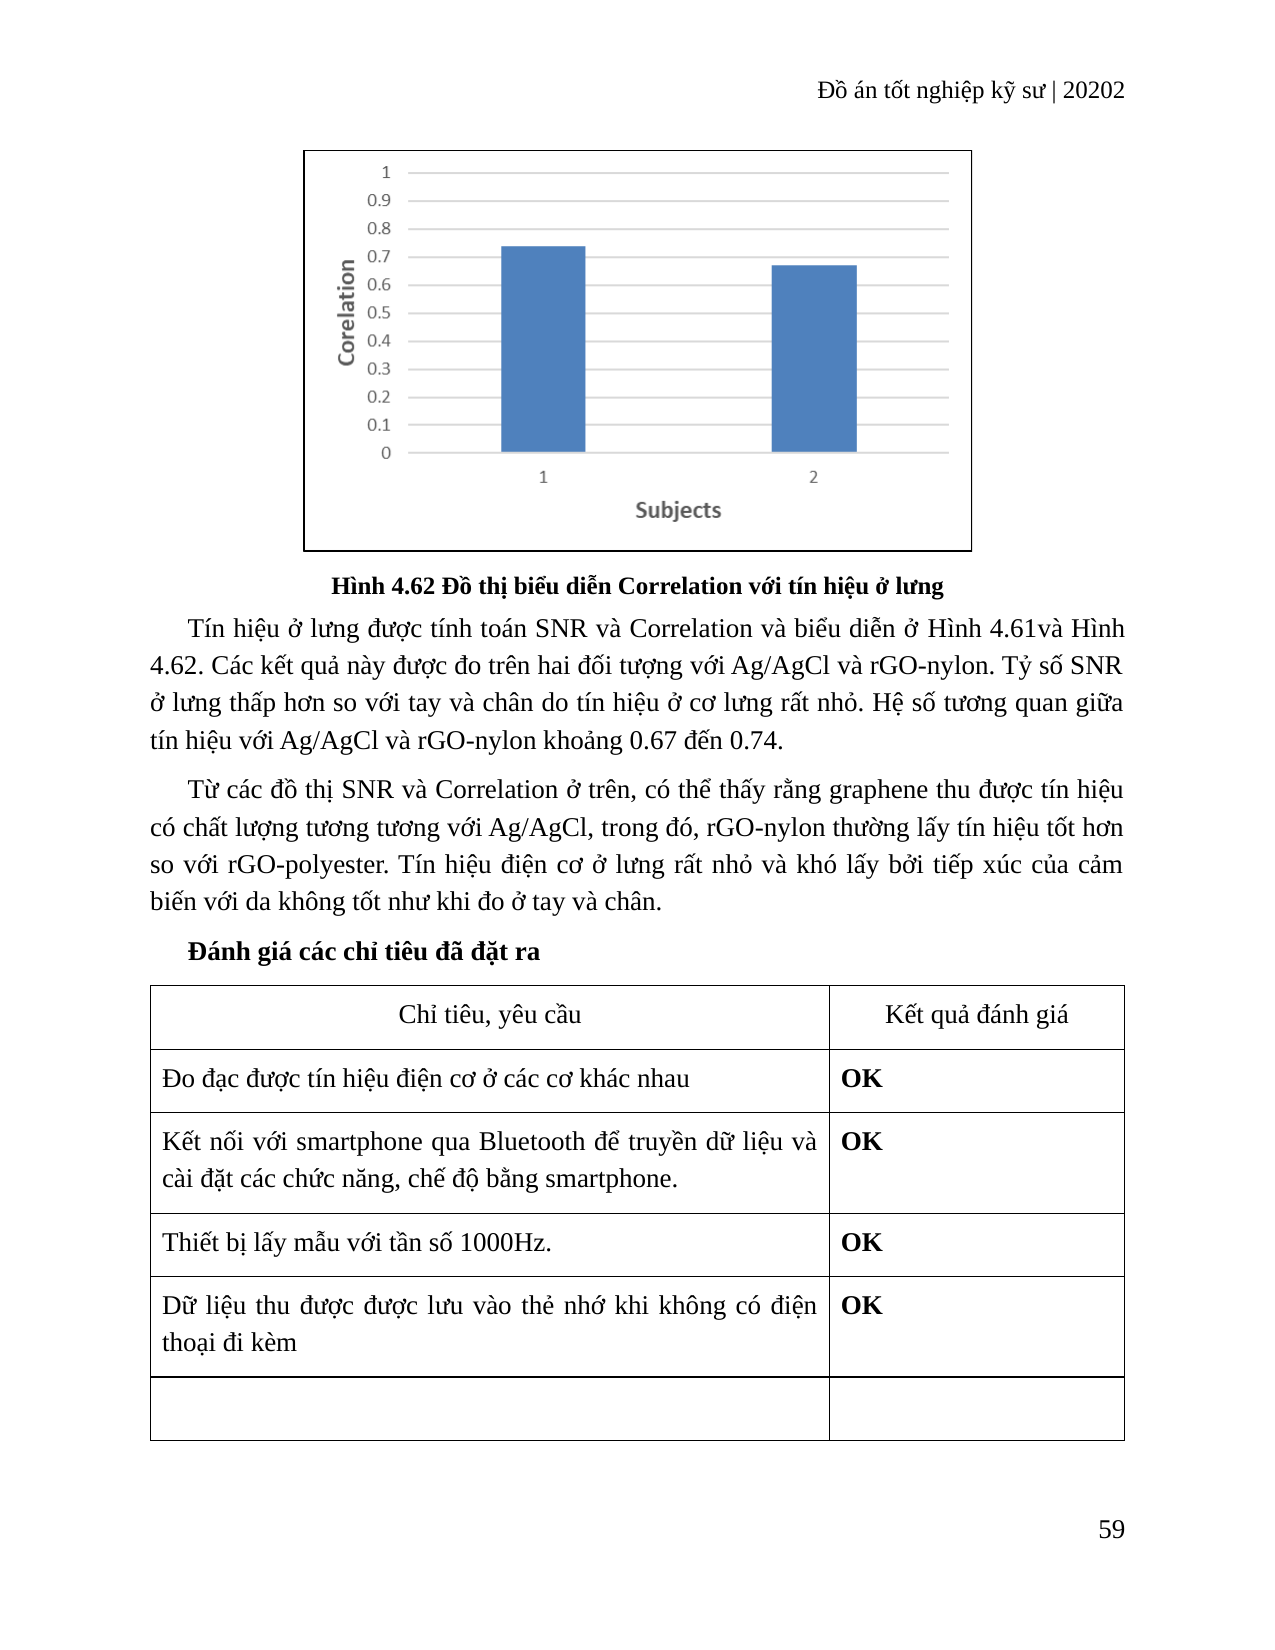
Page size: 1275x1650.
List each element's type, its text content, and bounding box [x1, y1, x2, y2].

table_cell OK [830, 1214, 1124, 1276]
table_header Chỉ tiêu, yêu cầu [151, 986, 829, 1048]
table_cell Dữ liệu thu được được lưu vào thẻ nhớ khi không có điện thoại đi kèm [151, 1277, 829, 1376]
table_cell [830, 1378, 1124, 1440]
picture [303, 150, 973, 552]
table_cell [151, 1378, 829, 1440]
table_cell OK [830, 1113, 1124, 1212]
table_cell Kết nối với smartphone qua Bluetooth để truyền dữ liệu và cài đặt các chức năng, chế độ bằng smartphone. [151, 1113, 829, 1212]
table_cell Thiết bị lấy mẫu với tần số 1000Hz. [151, 1214, 829, 1276]
text Từ các đồ thị SNR và Correlation ở trên, có thể thấy rằng graphene thu được tín hiệu có chất lượng tương tương với Ag/AgCl, trong đó, rGO-nylon thường lấy tín hiệu tốt hơn so với rGO-polyester. Tín hiệu điện cơ ở lưng rất nhỏ và khó lấy bởi tiếp xúc của cảm biến với da không tốt như khi đo ở tay và chân. [150, 774, 1125, 917]
table_header Kết quả đánh giá [830, 986, 1124, 1048]
table_cell Đo đạc được tín hiệu điện cơ ở các cơ khác nhau [151, 1050, 829, 1112]
table_cell OK [830, 1277, 1124, 1376]
table_cell OK [830, 1050, 1124, 1112]
text Đánh giá các chỉ tiêu đã đặt ra [150, 935, 1125, 966]
